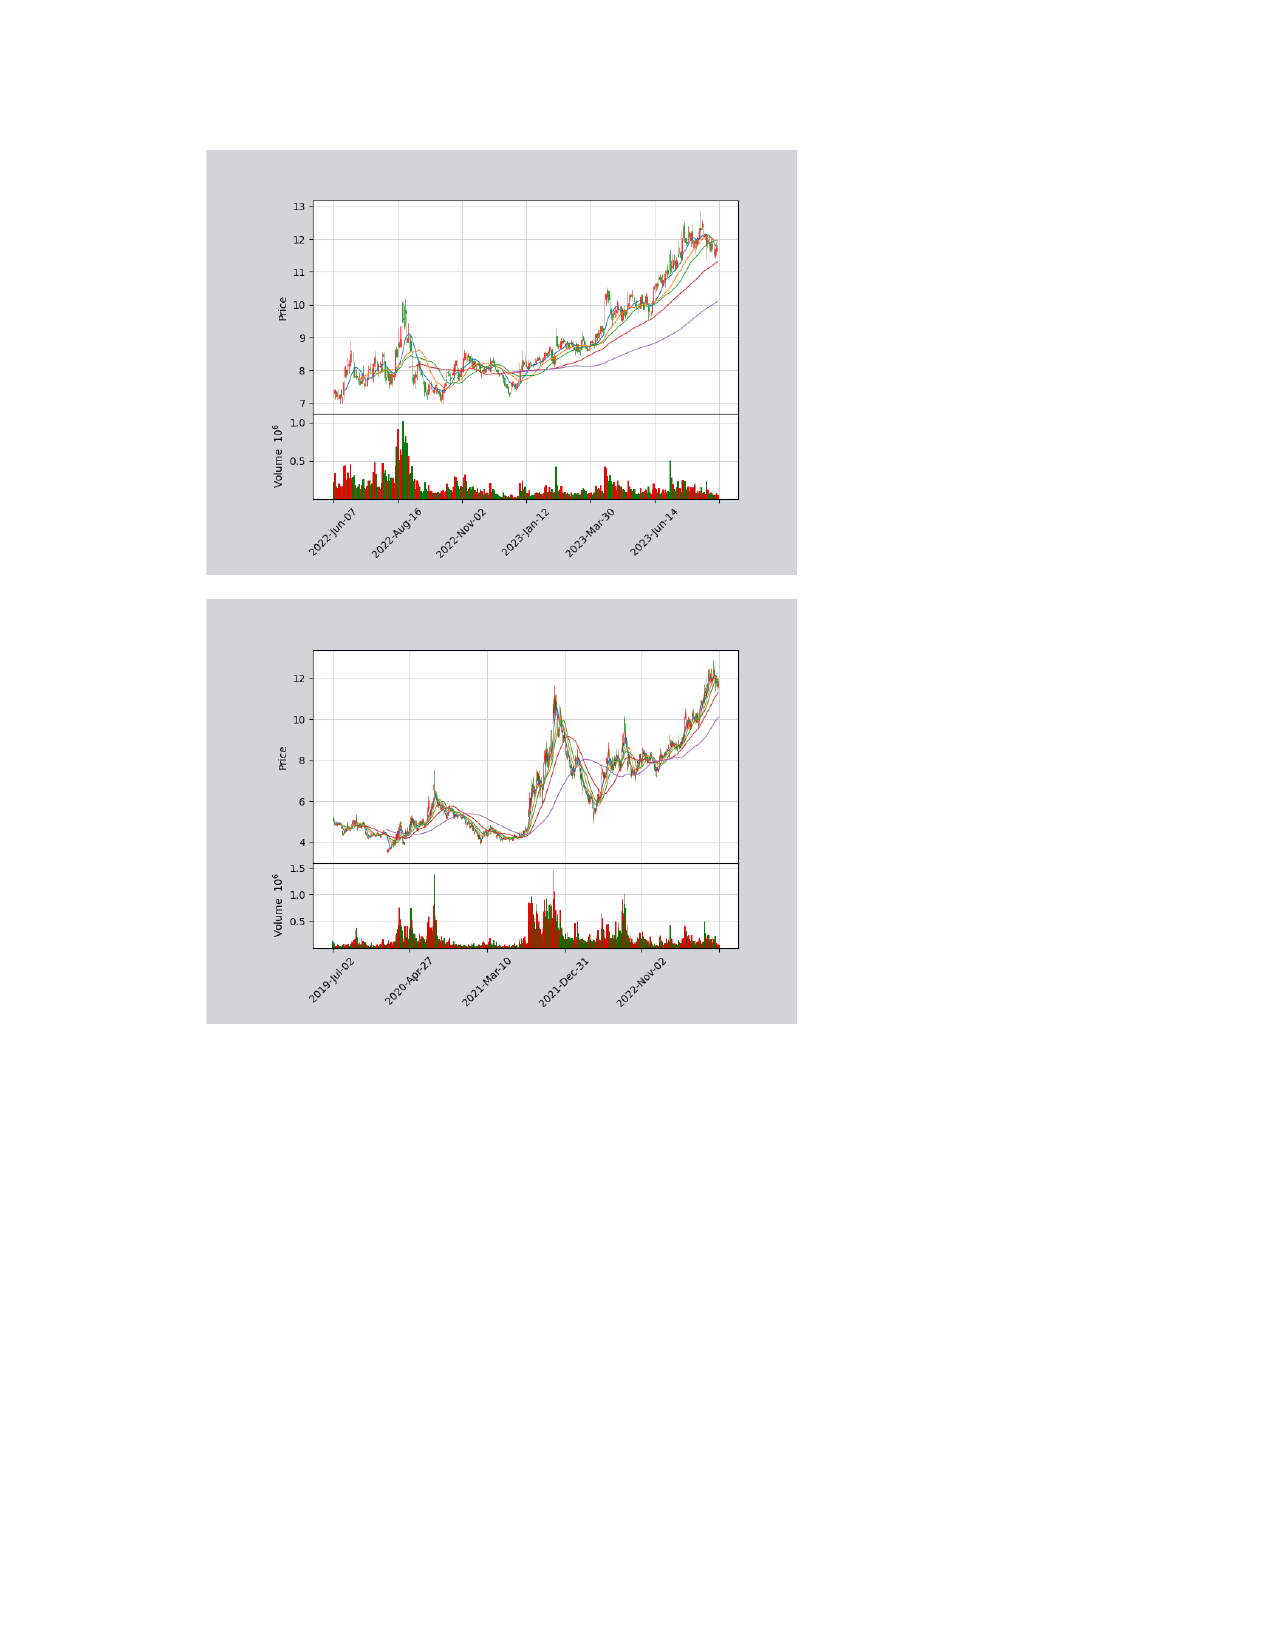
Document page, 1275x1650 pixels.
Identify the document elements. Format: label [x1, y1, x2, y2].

picture [206, 150, 797, 575]
picture [206, 599, 797, 1024]
